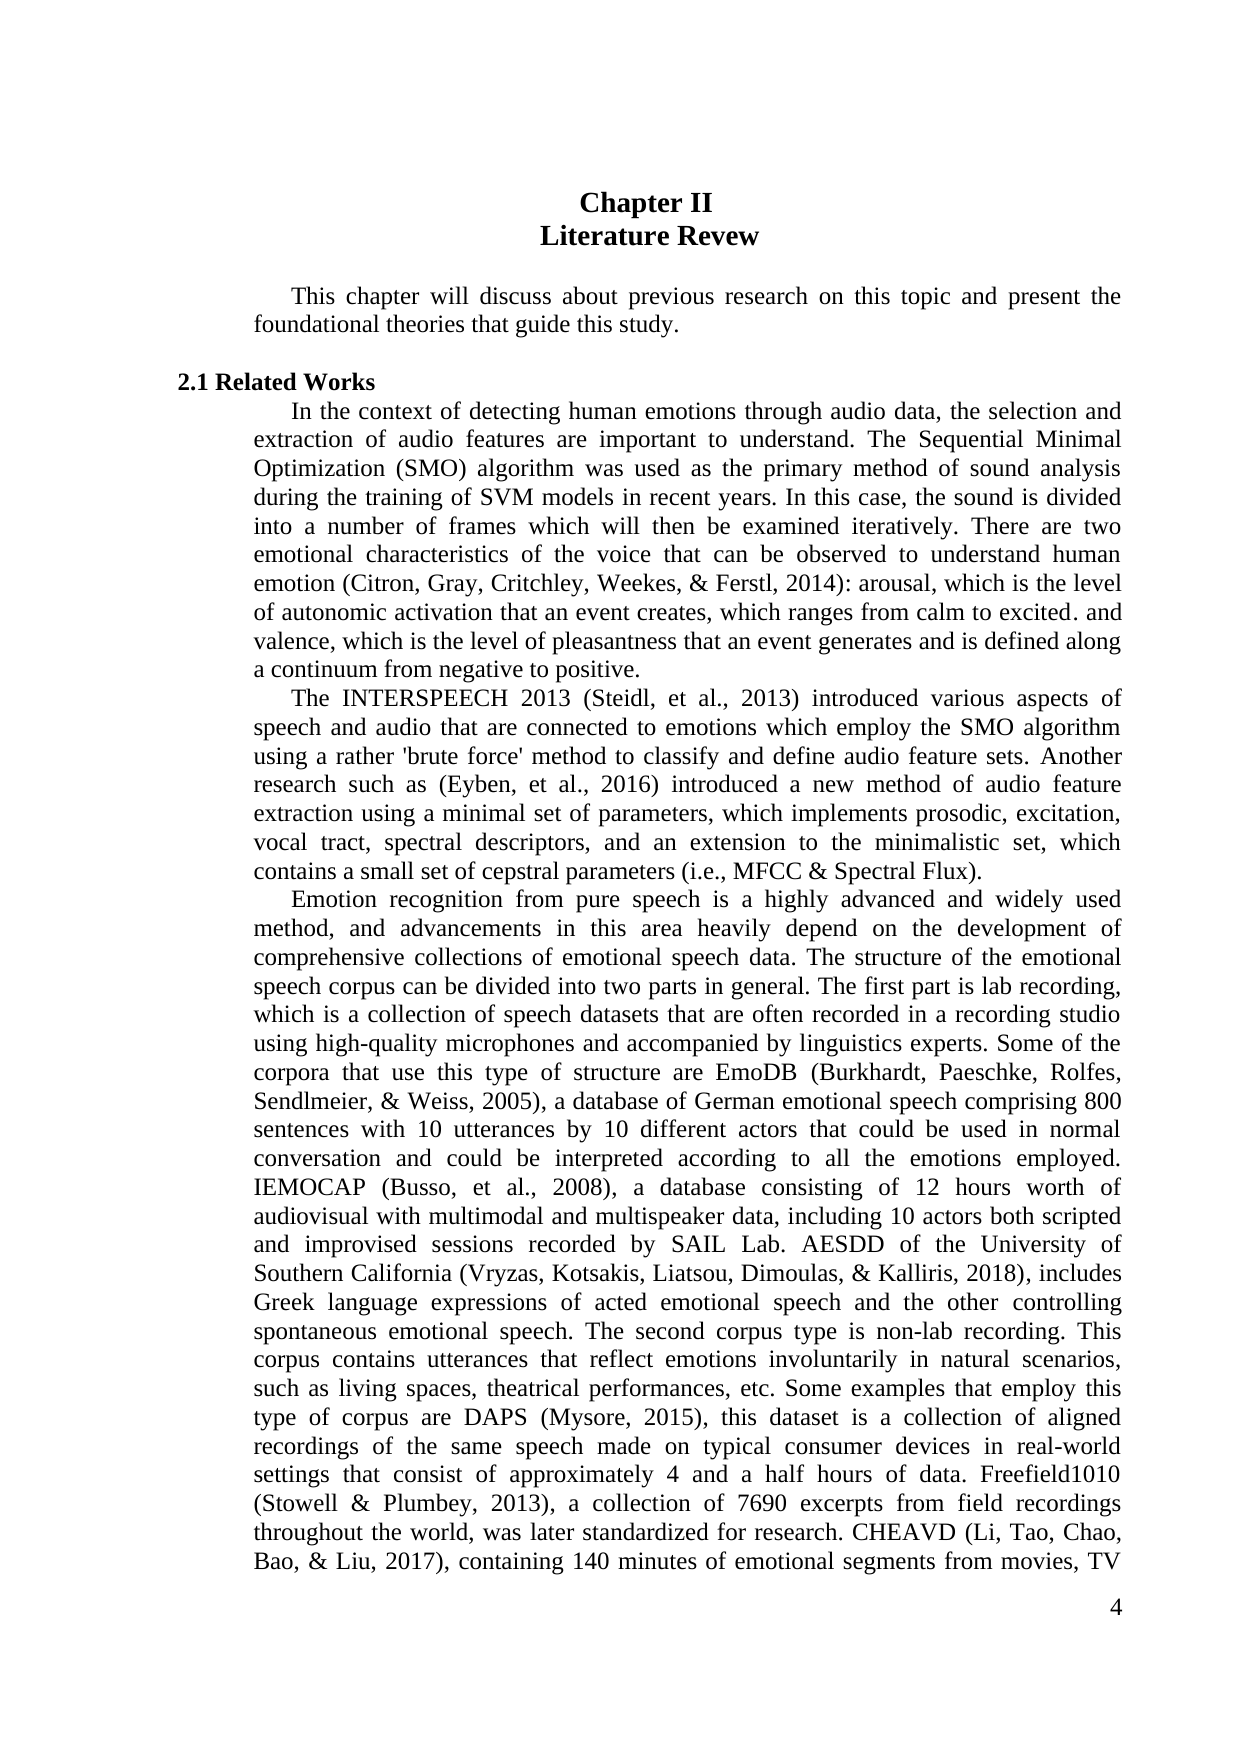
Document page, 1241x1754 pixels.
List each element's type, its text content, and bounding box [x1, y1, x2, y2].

subtitle Related Works [177, 367, 1122, 396]
text This chapter will discuss about previous research on this topic and present the foundational theories that guide this study. [253, 281, 1122, 338]
text In the context of detecting human emotions through audio data, the selection and extraction of audio features are important to understand. The Sequential Minimal Optimization (SMO) algorithm was used as the primary method of sound analysis during the training of SVM models in recent years. In this case, the sound is divided into a number of frames which will then be examined iteratively. There are two emotional characteristics of the voice that can be observed to understand human emotion: arousal, which is the level of autonomic activation that an event creates, which ranges from calm to excited. and valence, which is the level of pleasantness that an event generates and is defined along a continuum from negative to positive. [253, 396, 1122, 683]
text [253, 884, 1122, 1574]
text The INTERSPEECH 2013 introduced various aspects of speech and audio that are connected to emotions which employ the SMO algorithm using a rather 'brute force' method to classify and define audio feature sets. Another research such as introduced a new method of audio feature extraction using a minimal set of parameters, which implements prosodic, excitation, vocal tract, spectral descriptors, and an extension to the minimalistic set, which contains a small set of cepstral parameters (i.e., MFCC & Spectral Flux). [253, 683, 1122, 884]
subtitle Chapter II Literature Revew [177, 185, 1122, 252]
